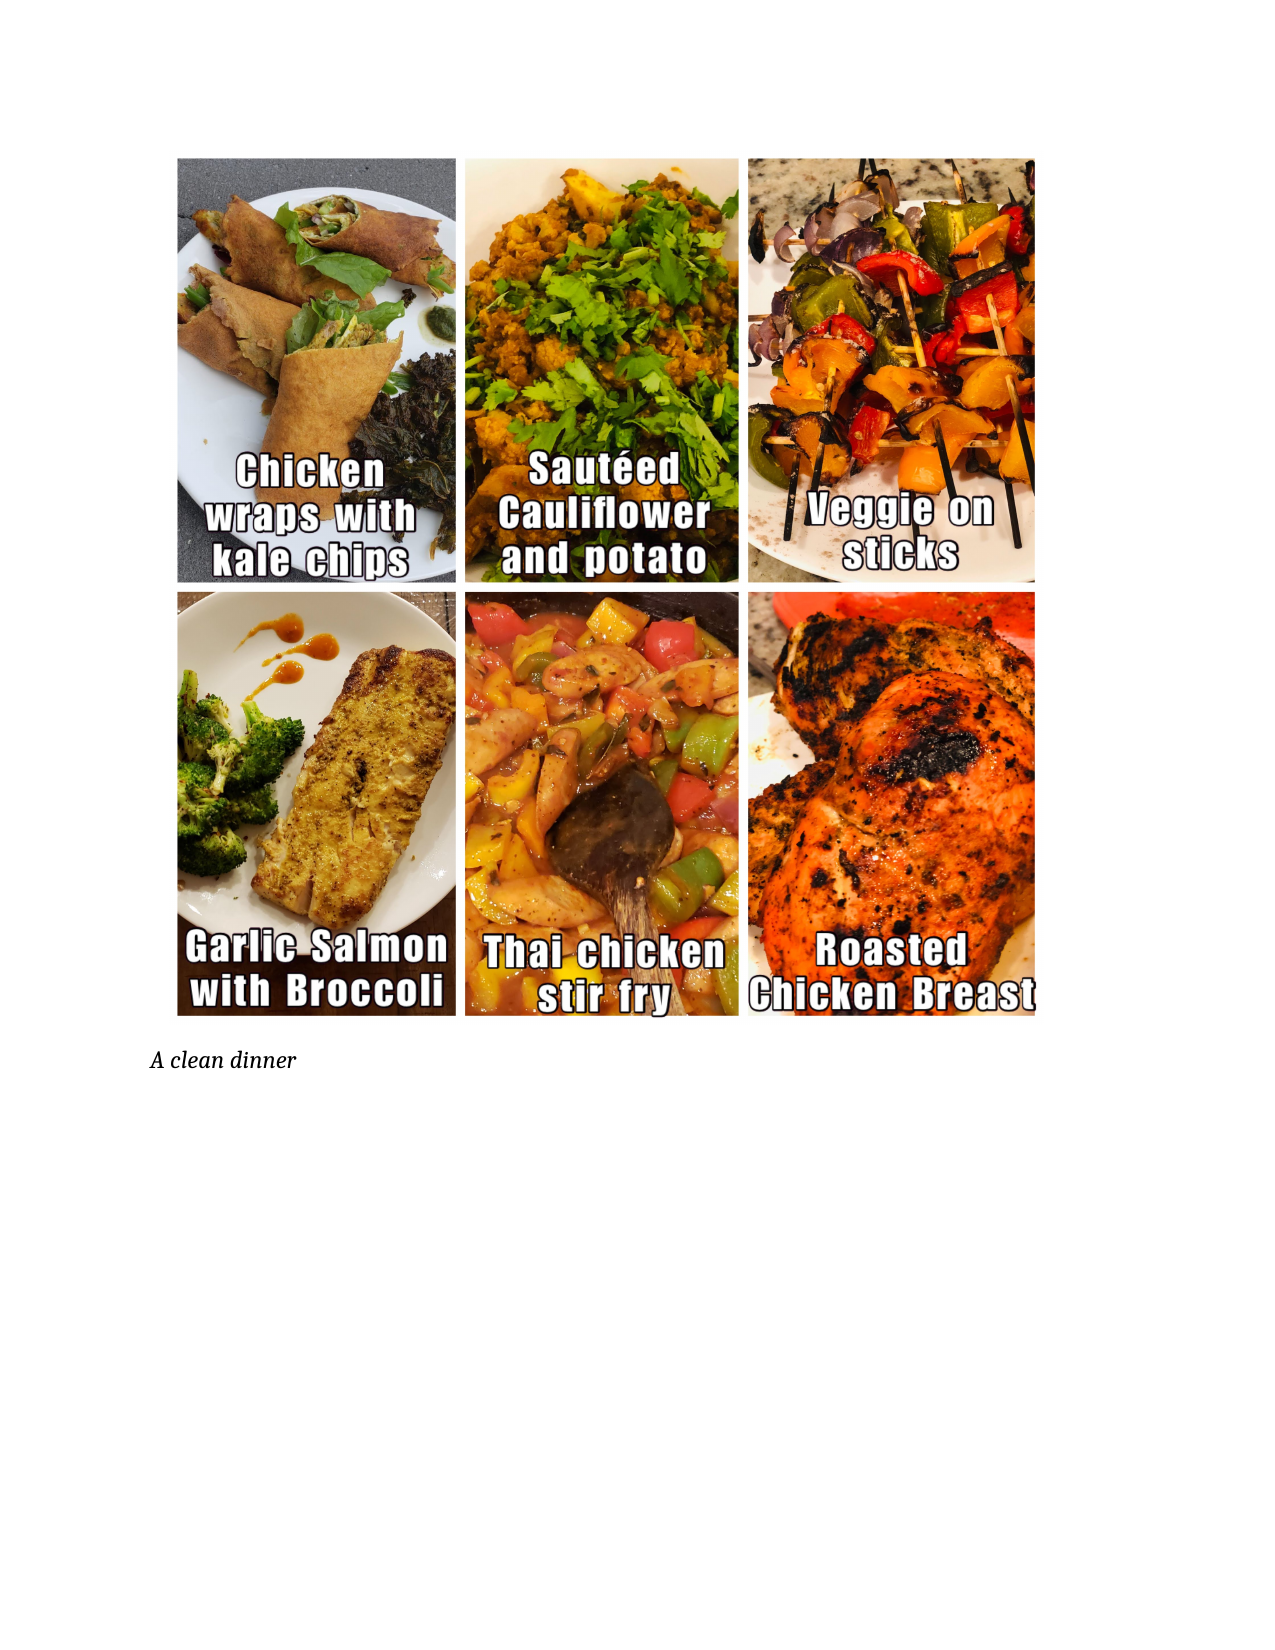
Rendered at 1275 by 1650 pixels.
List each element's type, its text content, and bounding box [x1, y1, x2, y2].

picture [168, 150, 1044, 1025]
text A clean dinner [150, 1046, 1125, 1074]
